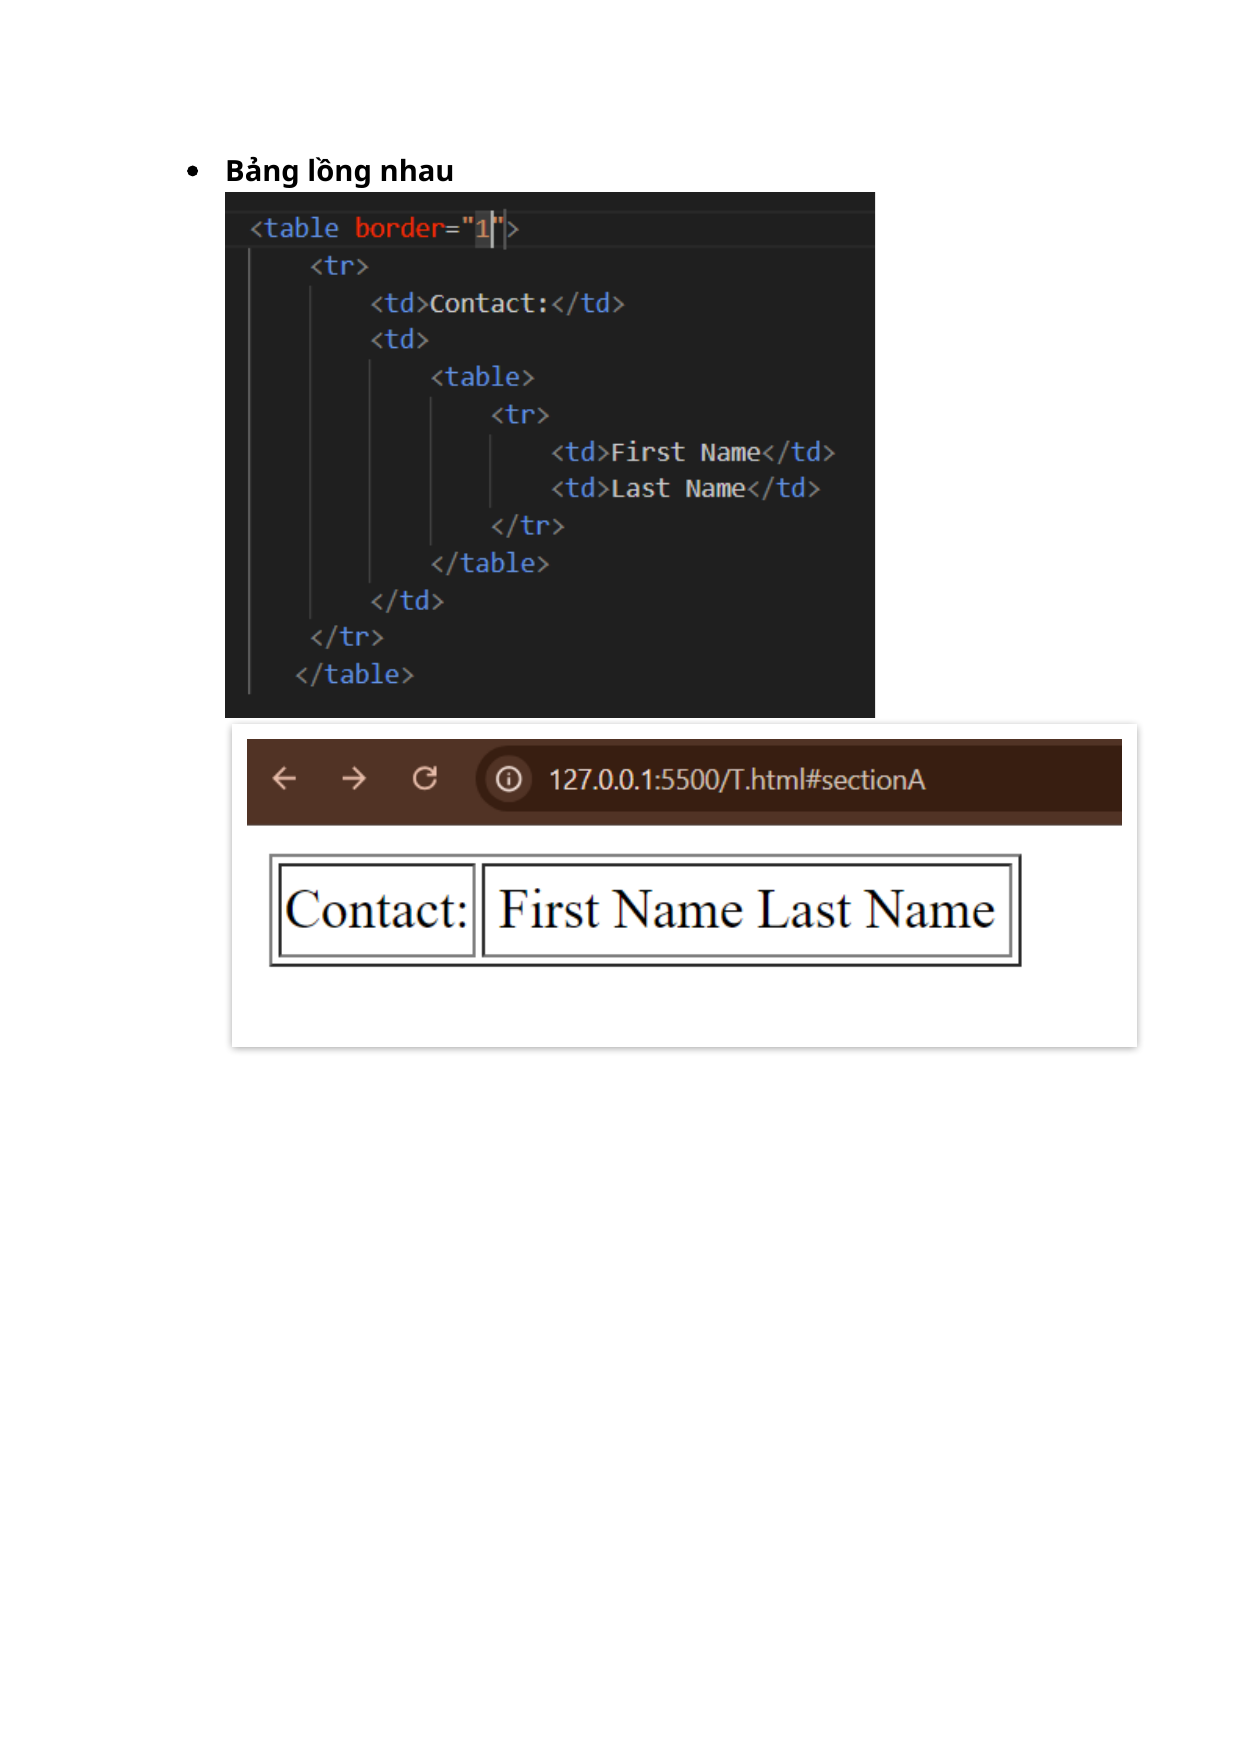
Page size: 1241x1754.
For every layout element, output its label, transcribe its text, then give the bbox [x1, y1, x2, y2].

picture [225, 192, 876, 718]
picture [247, 739, 1122, 1032]
